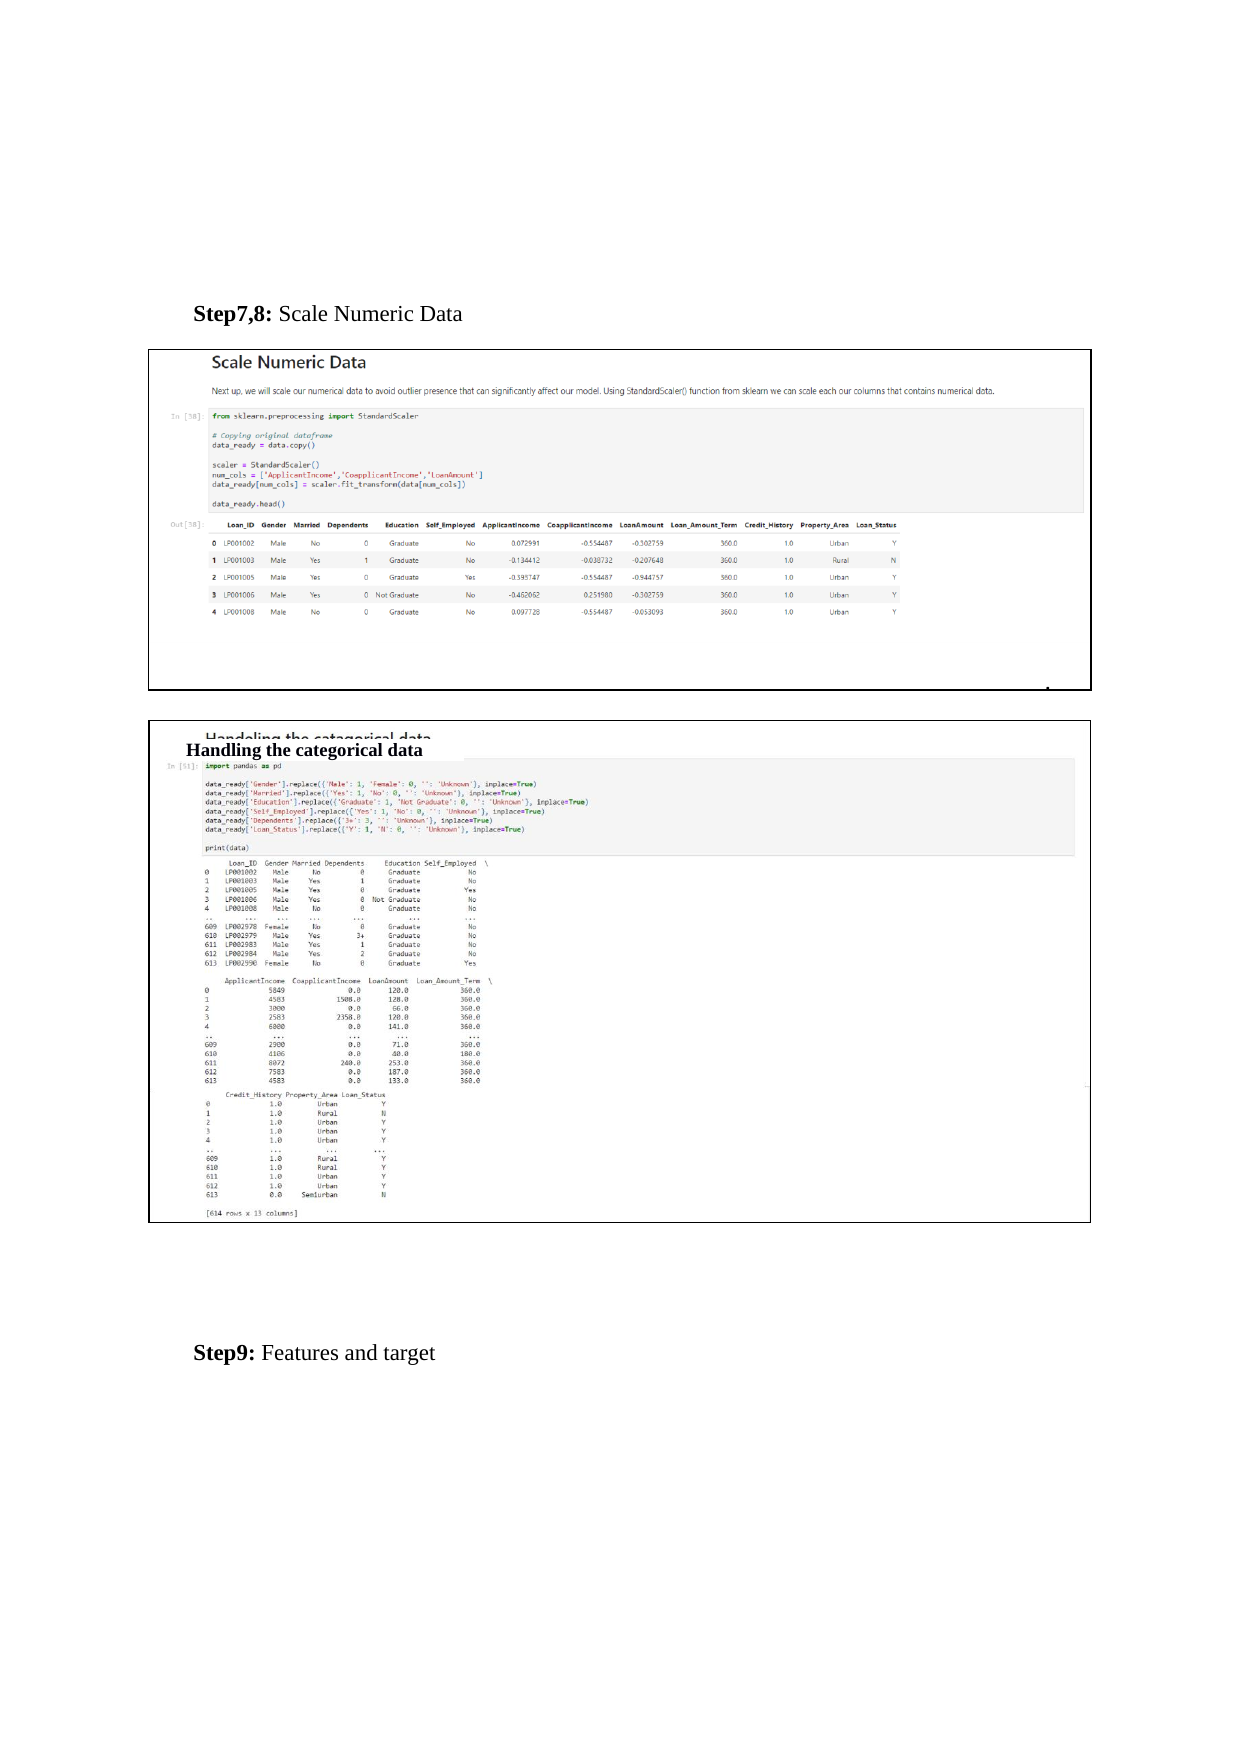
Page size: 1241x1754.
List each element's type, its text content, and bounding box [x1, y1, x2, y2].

picture [149, 354, 1090, 689]
picture [150, 721, 1090, 1222]
text Step9: Features and target [193, 1339, 1134, 1365]
text Step7,8: Scale Numeric Data [193, 300, 1134, 326]
